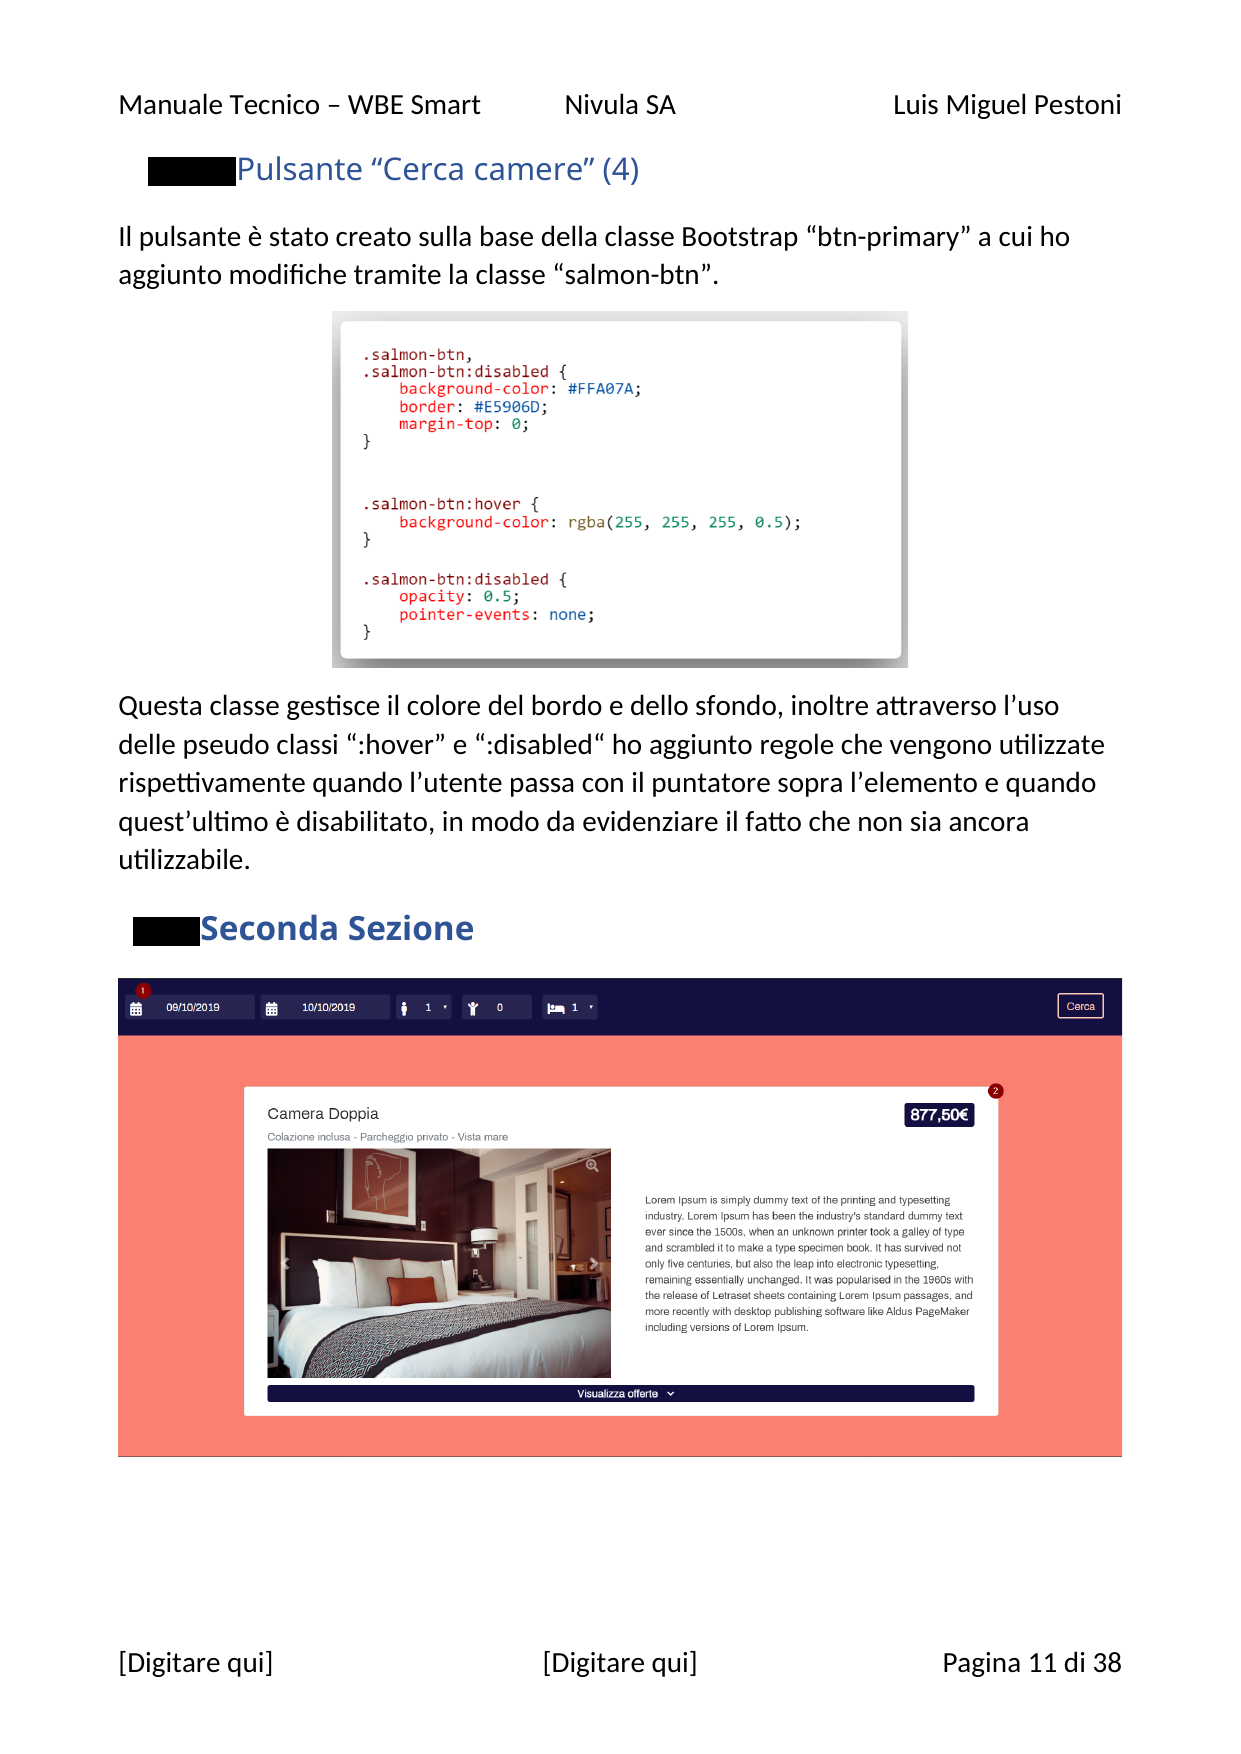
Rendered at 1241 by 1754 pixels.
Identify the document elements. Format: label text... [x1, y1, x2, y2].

picture [332, 311, 909, 668]
text Questa classe gestisce il colore del bordo e dello sfondo, inoltre attraverso l’uso delle pseudo classi “:hover” e “:disabled“ ho aggiunto regole che vengono utilizzate rispettivamente quando l’utente passa con il puntatore sopra l’elemento e quando quest’ultimo è disabilitato, in modo da evidenziare il fatto che non sia ancora utilizzabile. [118, 687, 1122, 877]
picture [118, 978, 1123, 1457]
text Il pulsante è stato creato sulla base della classe Bootstrap “btn-primary” a cui ho aggiunto modifiche tramite la classe “salmon-btn”. [118, 218, 1122, 292]
subtitle Seconda Sezione [133, 905, 1122, 950]
subtitle Pulsante “Cerca camere” (4) [148, 147, 1122, 189]
